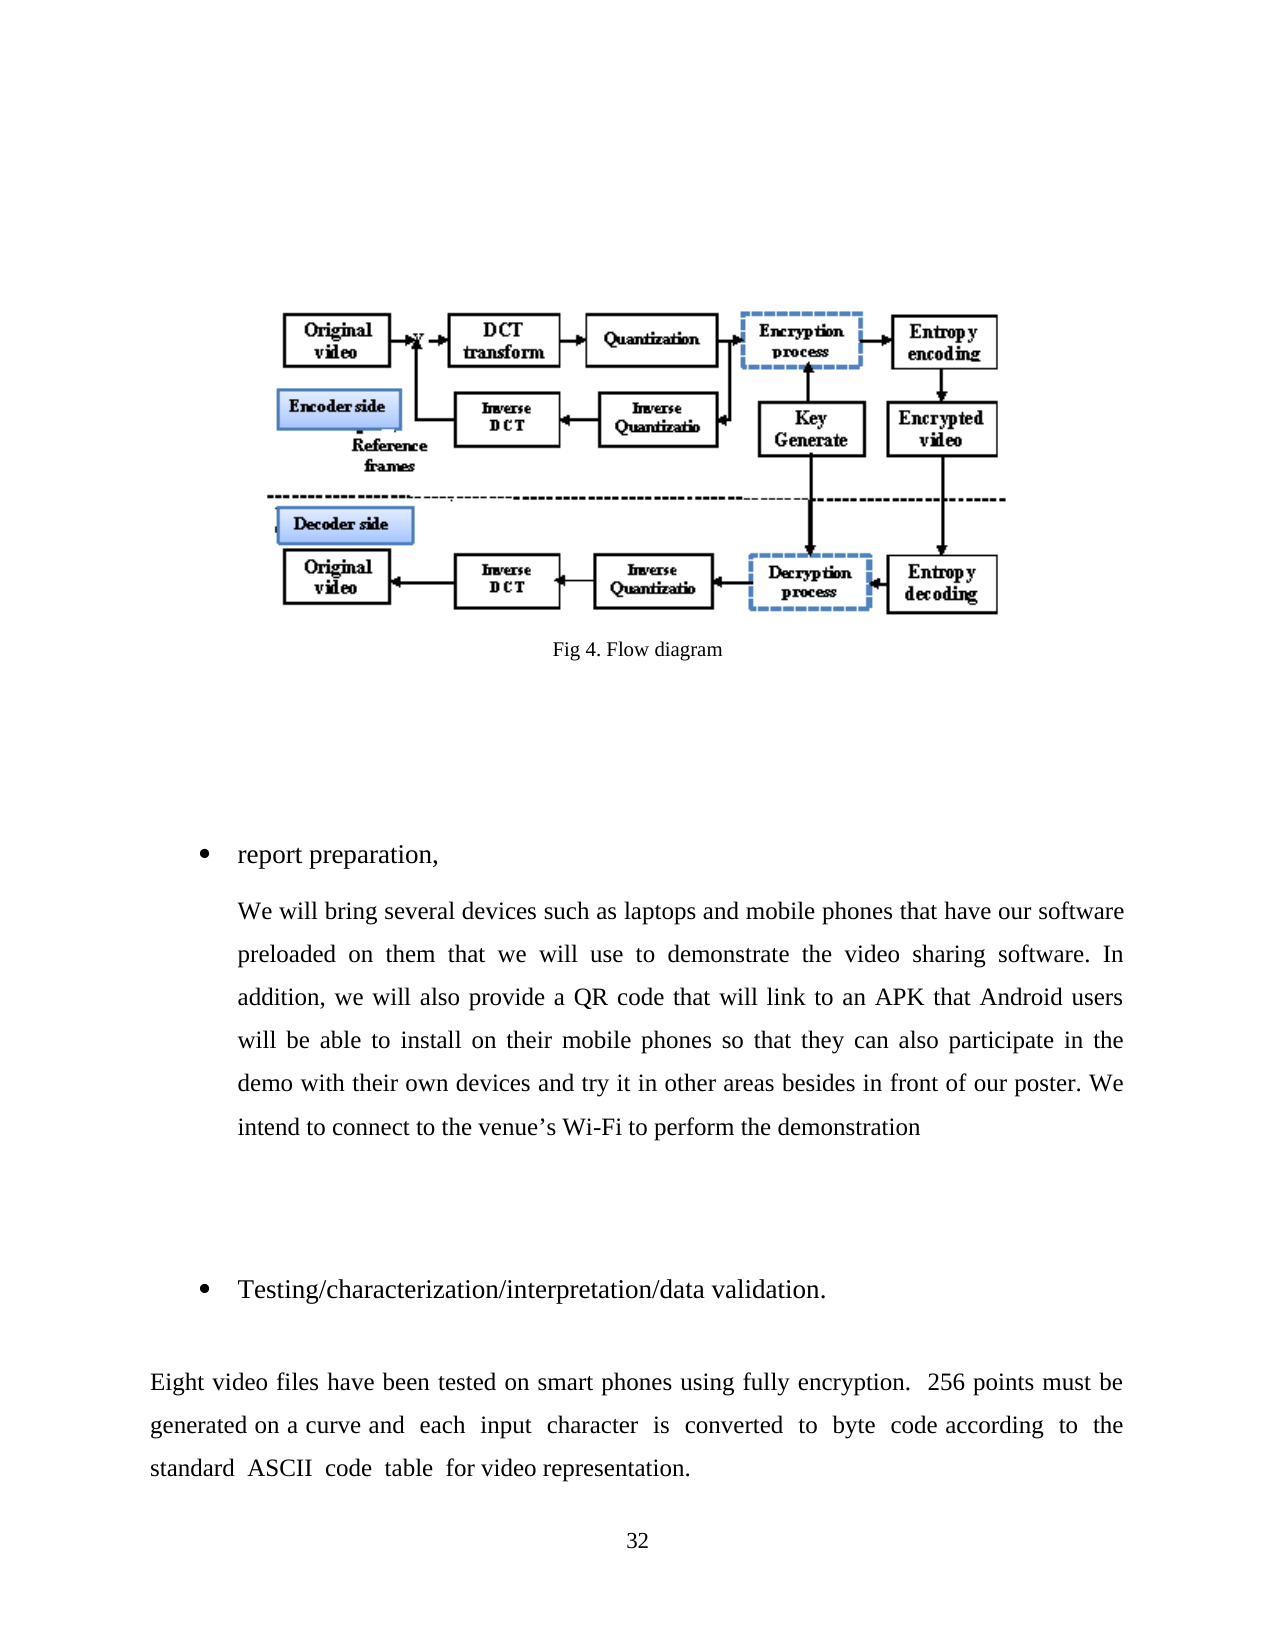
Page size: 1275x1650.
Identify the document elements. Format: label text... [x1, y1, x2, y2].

text Eight video files have been tested on smart phones using fully encryption. 256 points must be generated on a curve and each input character is converted to byte code according to the standard ASCII code table for video representation. [150, 1367, 1125, 1482]
text Fig 4. Flow diagram [150, 637, 1125, 661]
picture [266, 296, 1009, 635]
list We will bring several devices such as laptops and mobile phones that have our software preloaded on them that we will use to demonstrate the video sharing software. In addition, we will also provide a QR code that will link to an APK that Android users will be able to install on their mobile phones so that they can also participate in the demo with their own devices and try it in other areas besides in front of our poster. We intend to connect to the venue’s Wi-Fi to perform the demonstration [237, 896, 1125, 1140]
list report preparation, [200, 838, 1125, 869]
list Testing/characterization/interpretation/data validation. [200, 1273, 1125, 1304]
